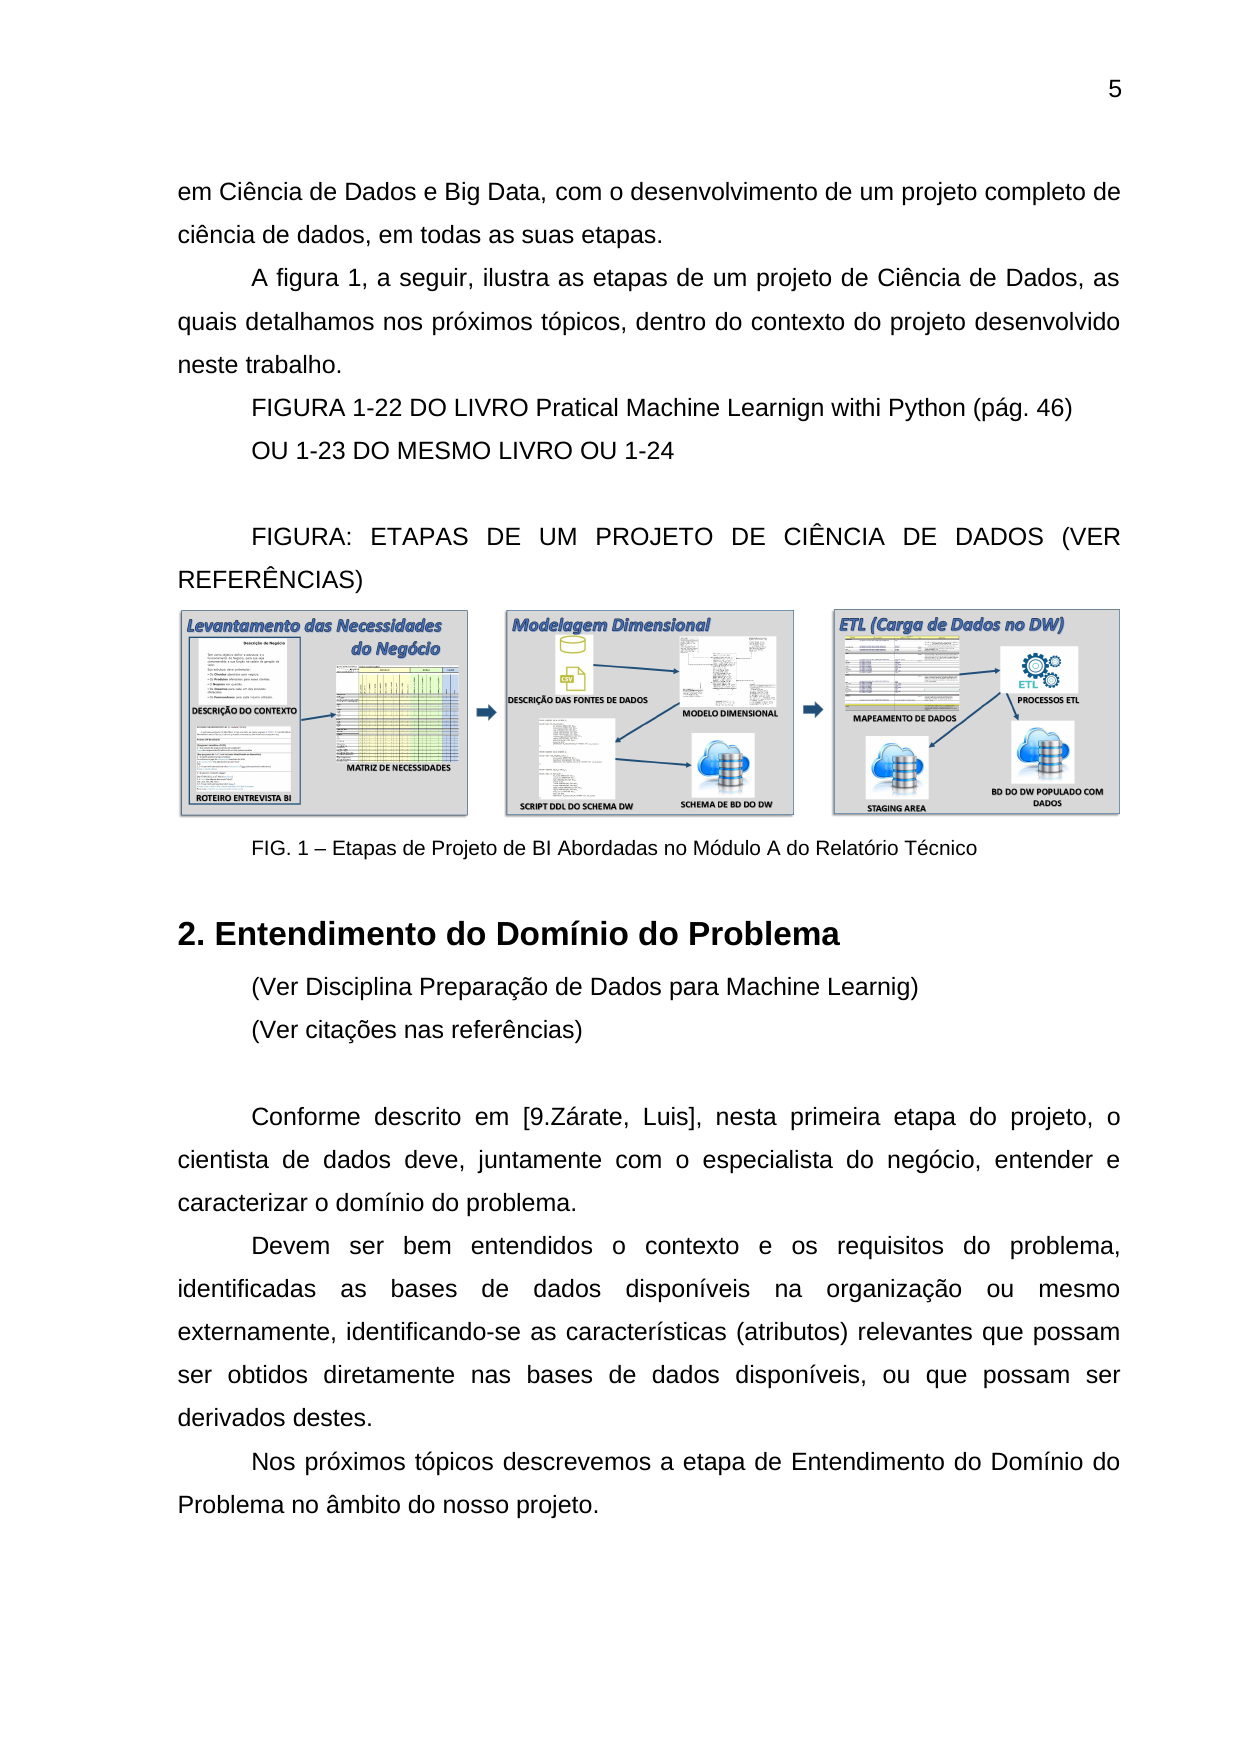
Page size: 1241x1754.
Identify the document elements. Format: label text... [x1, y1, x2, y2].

subtitle 2. Entendimento do Domínio do Problema [177, 914, 1122, 953]
text Devem ser bem entendidos o contexto e os requisitos do problema, identificadas as bases de dados disponíveis na organização ou mesmo externamente, identificando-se as características (atributos) relevantes que possam ser obtidos diretamente nas bases de dados disponíveis, ou que possam ser derivados destes. [177, 1231, 1122, 1432]
text (Ver citações nas referências) [177, 1015, 1122, 1044]
text Nos próximos tópicos descrevemos a etapa de Entendimento do Domínio do Problema no âmbito do nosso projeto. [177, 1446, 1122, 1518]
text Conforme descrito em [9.Zárate, Luis], nesta primeira etapa do projeto, o cientista de dados deve, juntamente com o especialista do negócio, entender e caracterizar o domínio do problema. [177, 1101, 1122, 1216]
text A figura 1, a seguir, ilustra as etapas de um projeto de Ciência de Dados, as quais detalhamos nos próximos tópicos, dentro do contexto do projeto desenvolvido neste trabalho. [177, 263, 1122, 378]
text FIGURA: ETAPAS DE UM PROJETO DE CIÊNCIA DE DADOS (VER REFERÊNCIAS) [177, 522, 1122, 594]
picture [177, 608, 1121, 821]
text (Ver Disciplina Preparação de Dados para Machine Learnig) [177, 972, 1122, 1001]
text FIG. 1 – Etapas de Projeto de BI Abordadas no Módulo A do Relatório Técnico [177, 835, 1122, 859]
text FIGURA 1-22 DO LIVRO Pratical Machine Learnign withi Python (pág. 46) [177, 393, 1122, 422]
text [177, 177, 1122, 249]
text OU 1-23 DO MESMO LIVRO OU 1-24 [177, 436, 1122, 465]
